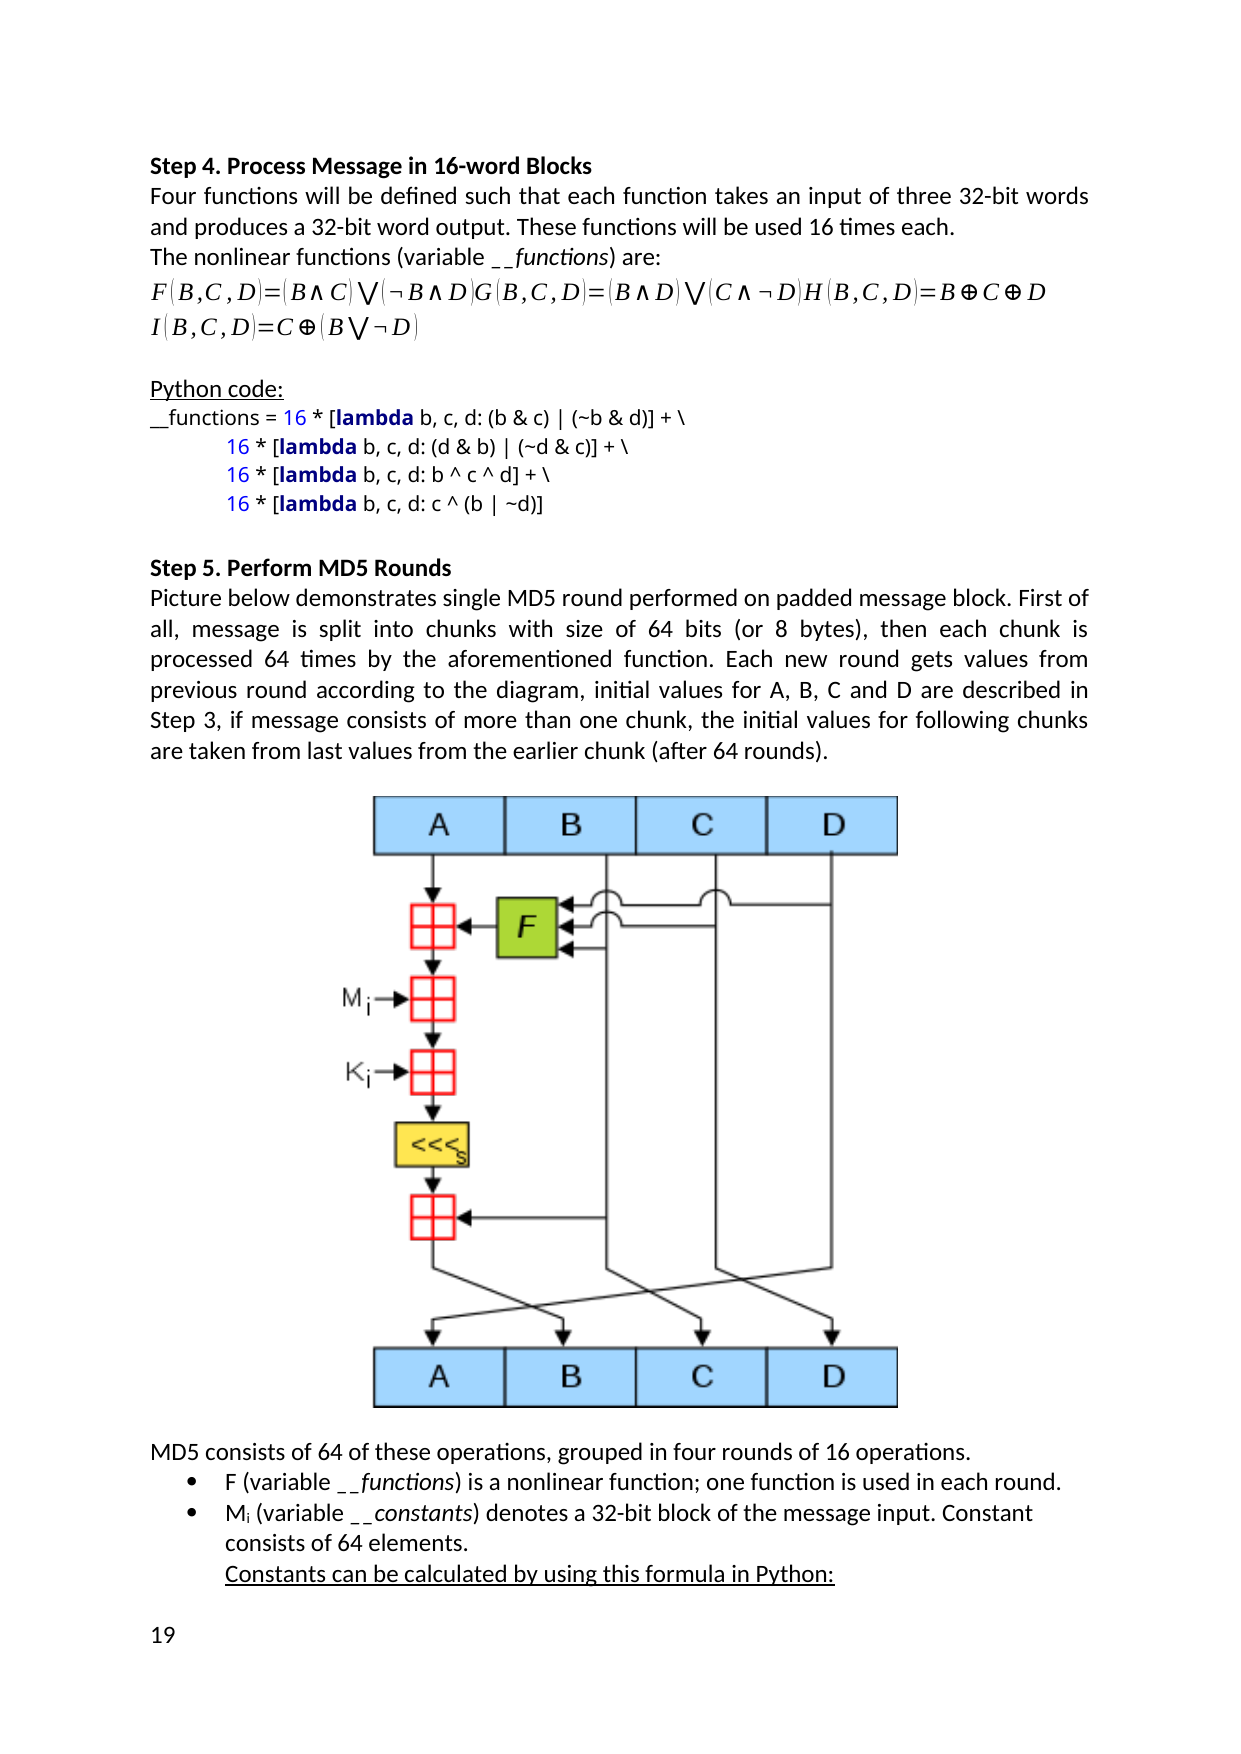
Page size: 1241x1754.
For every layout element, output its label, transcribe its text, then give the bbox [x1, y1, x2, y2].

text Four functions will be defined such that each function takes an input of three 32-bit words and produces a 32-bit word output. These functions will be used 16 times each. [150, 181, 1090, 242]
subtitle Step 4. Process Message in 16-word Blocks [150, 150, 1090, 181]
subtitle Step 5. Perform MD5 Rounds [150, 552, 1090, 582]
text The nonlinear functions (variable __functions) are: [150, 242, 1090, 272]
text MD5 consists of 64 of these operations, grouped in four rounds of 16 operations. [150, 1436, 1090, 1467]
text Picture below demonstrates single MD5 round performed on padded message block. First of all, message is split into chunks with size of 64 bits (or 8 bytes), then each chunk is processed 64 times by the aforementioned function. Each new round gets values from previous round according to the diagram, initial values for A, B, C and D are described in Step 3, if message consists of more than one chunk, the initial values for following chunks are taken from last values from the earlier chunk (after 64 rounds). [150, 582, 1090, 765]
picture [342, 796, 898, 1408]
text __functions = 16 * [lambda b, c, d: (b & c) | (~b & d)] + \ 16 * [lambda b, c, d: (d & b) | (~d & c)] + \ 16 * [lambda b, c, d: b ^ c ^ d] + \ 16 * [lambda b, c, d: c ^ (b | ~d)] [150, 403, 1090, 517]
list F (variable __functions) is a nonlinear function; one function is used in each round. [187, 1467, 1090, 1497]
list Constants can be calculated by using this formula in Python: [225, 1558, 1090, 1589]
list Mi (variable __constants) denotes a 32-bit block of the message input. Constant consists of 64 elements. [187, 1497, 1090, 1558]
text Python code: [150, 373, 1090, 403]
